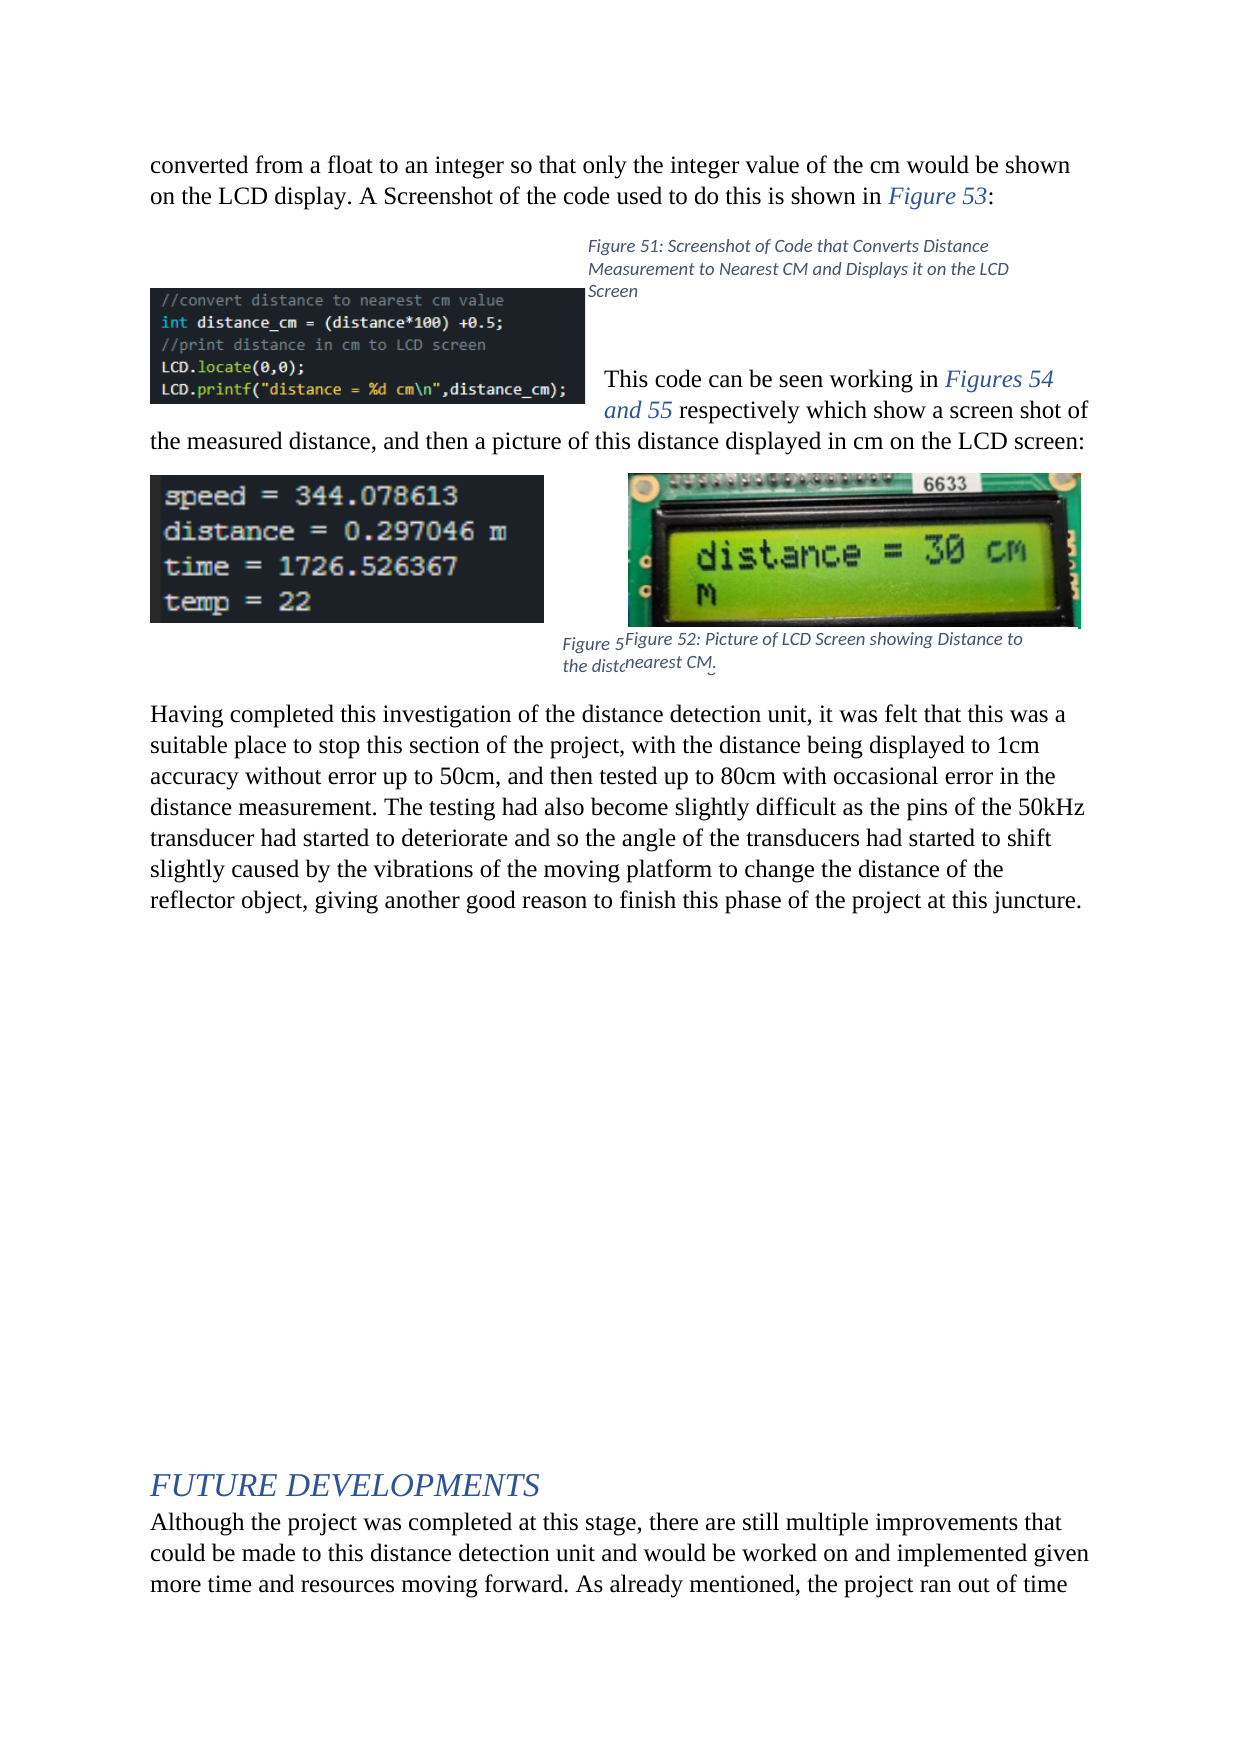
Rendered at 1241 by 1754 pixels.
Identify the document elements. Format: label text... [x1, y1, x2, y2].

picture [628, 473, 1082, 629]
subtitle FUTURE DEVELOPMENTS [150, 1466, 1090, 1504]
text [150, 1507, 1090, 1598]
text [150, 150, 1090, 210]
text Having completed this investigation of the distance detection unit, it was felt that this was a suitable place to stop this section of the project, with the distance being displayed to 1cm accuracy without error up to 50cm, and then tested up to 80cm with occasional error in the distance measurement. The testing had also become slightly difficult as the pins of the 50kHz transducer had started to deteriorate and so the angle of the transducers had started to shift slightly caused by the vibrations of the moving platform to change the distance of the reflector object, giving another good reason to finish this phase of the project at this juncture. [150, 699, 1090, 914]
text This code can be seen working in Figures 54 and 55 respectively which show a screen shot of the measured distance, and then a picture of this distance displayed in cm on the LCD screen: [150, 364, 1090, 455]
picture [150, 475, 544, 623]
picture [150, 288, 586, 404]
